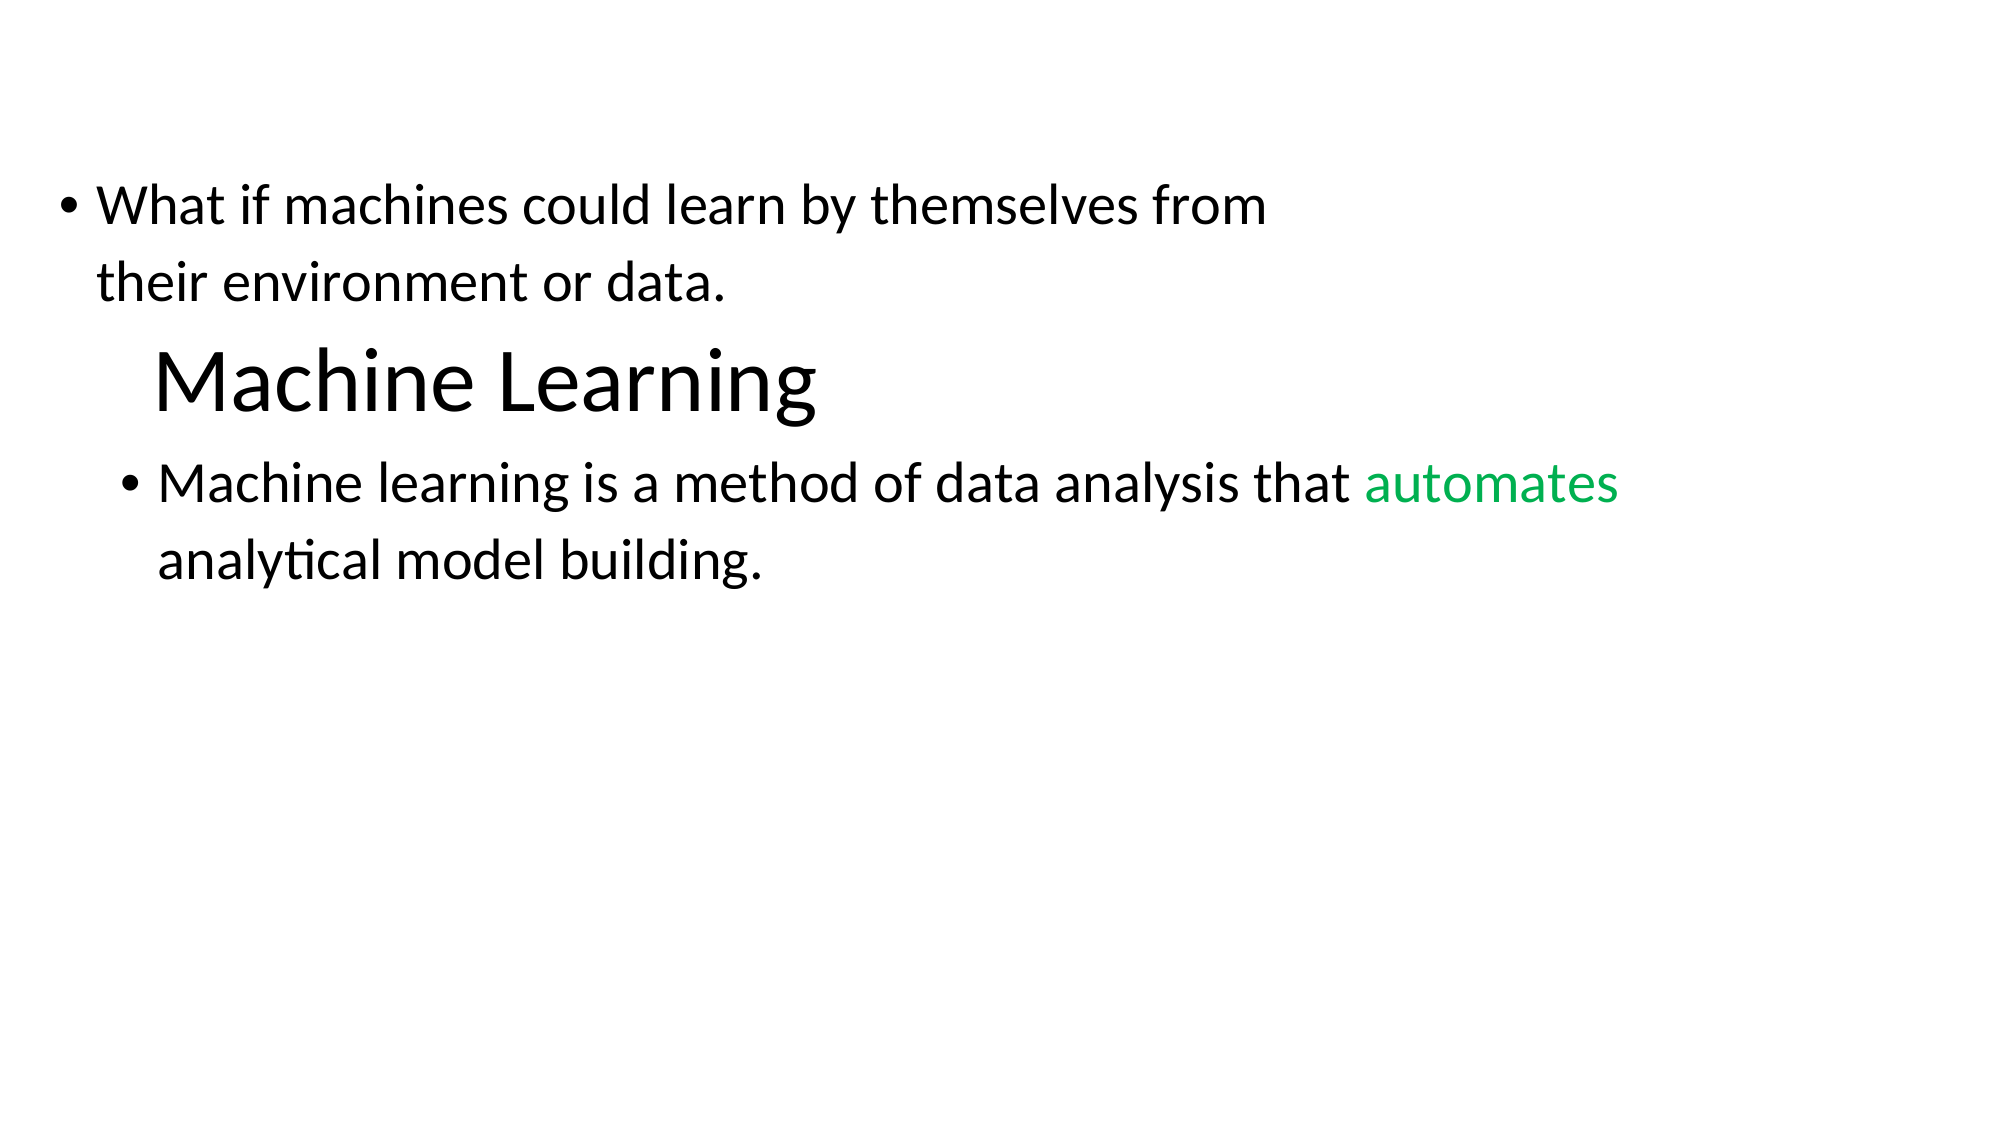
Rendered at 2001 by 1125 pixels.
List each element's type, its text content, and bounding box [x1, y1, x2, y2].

subtitle Machine Learning [152, 322, 1174, 434]
list Machine learning is a method of data analysis that automates analytical model building. [120, 446, 1762, 594]
list What if machines could learn by themselves from their environment or data. [58, 168, 1279, 316]
